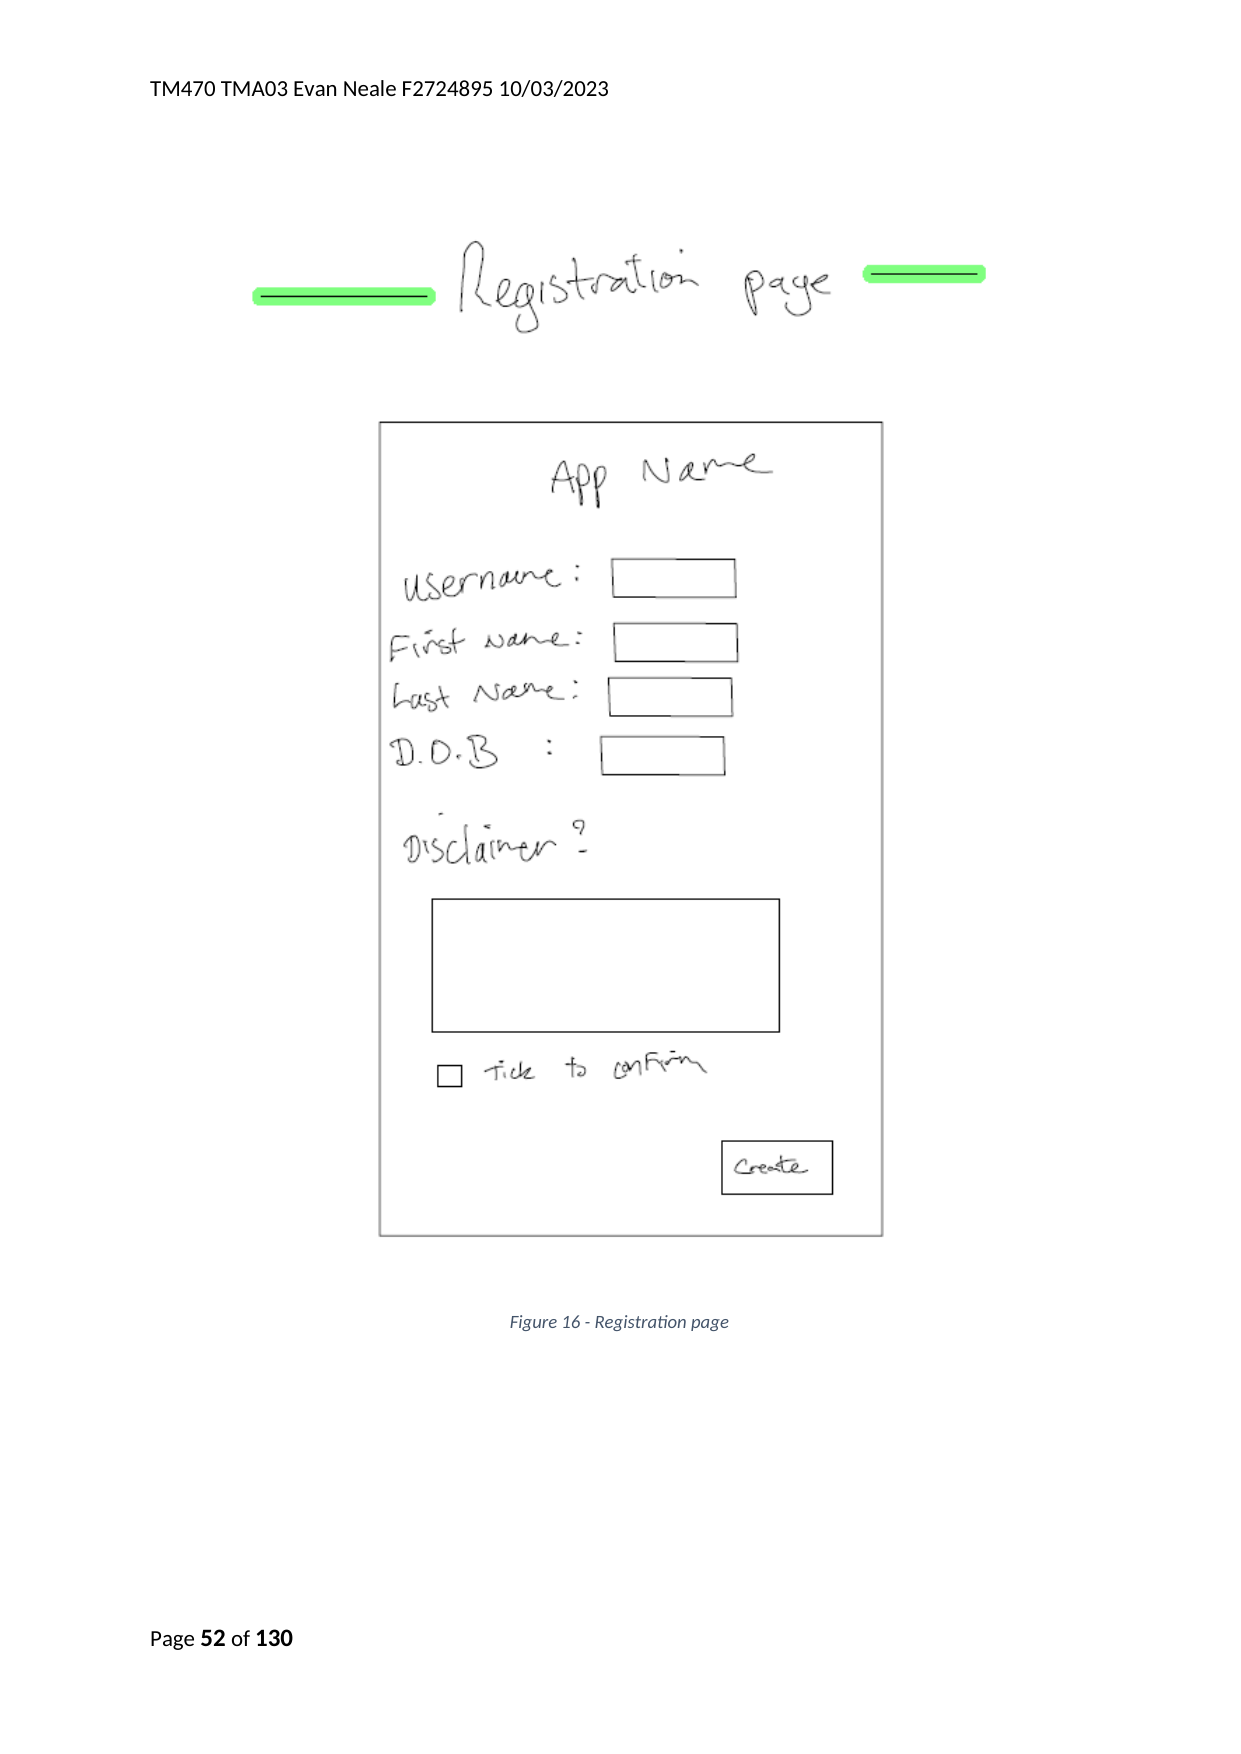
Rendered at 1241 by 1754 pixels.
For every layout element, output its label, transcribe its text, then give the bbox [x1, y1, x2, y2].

picture [240, 212, 1000, 1293]
